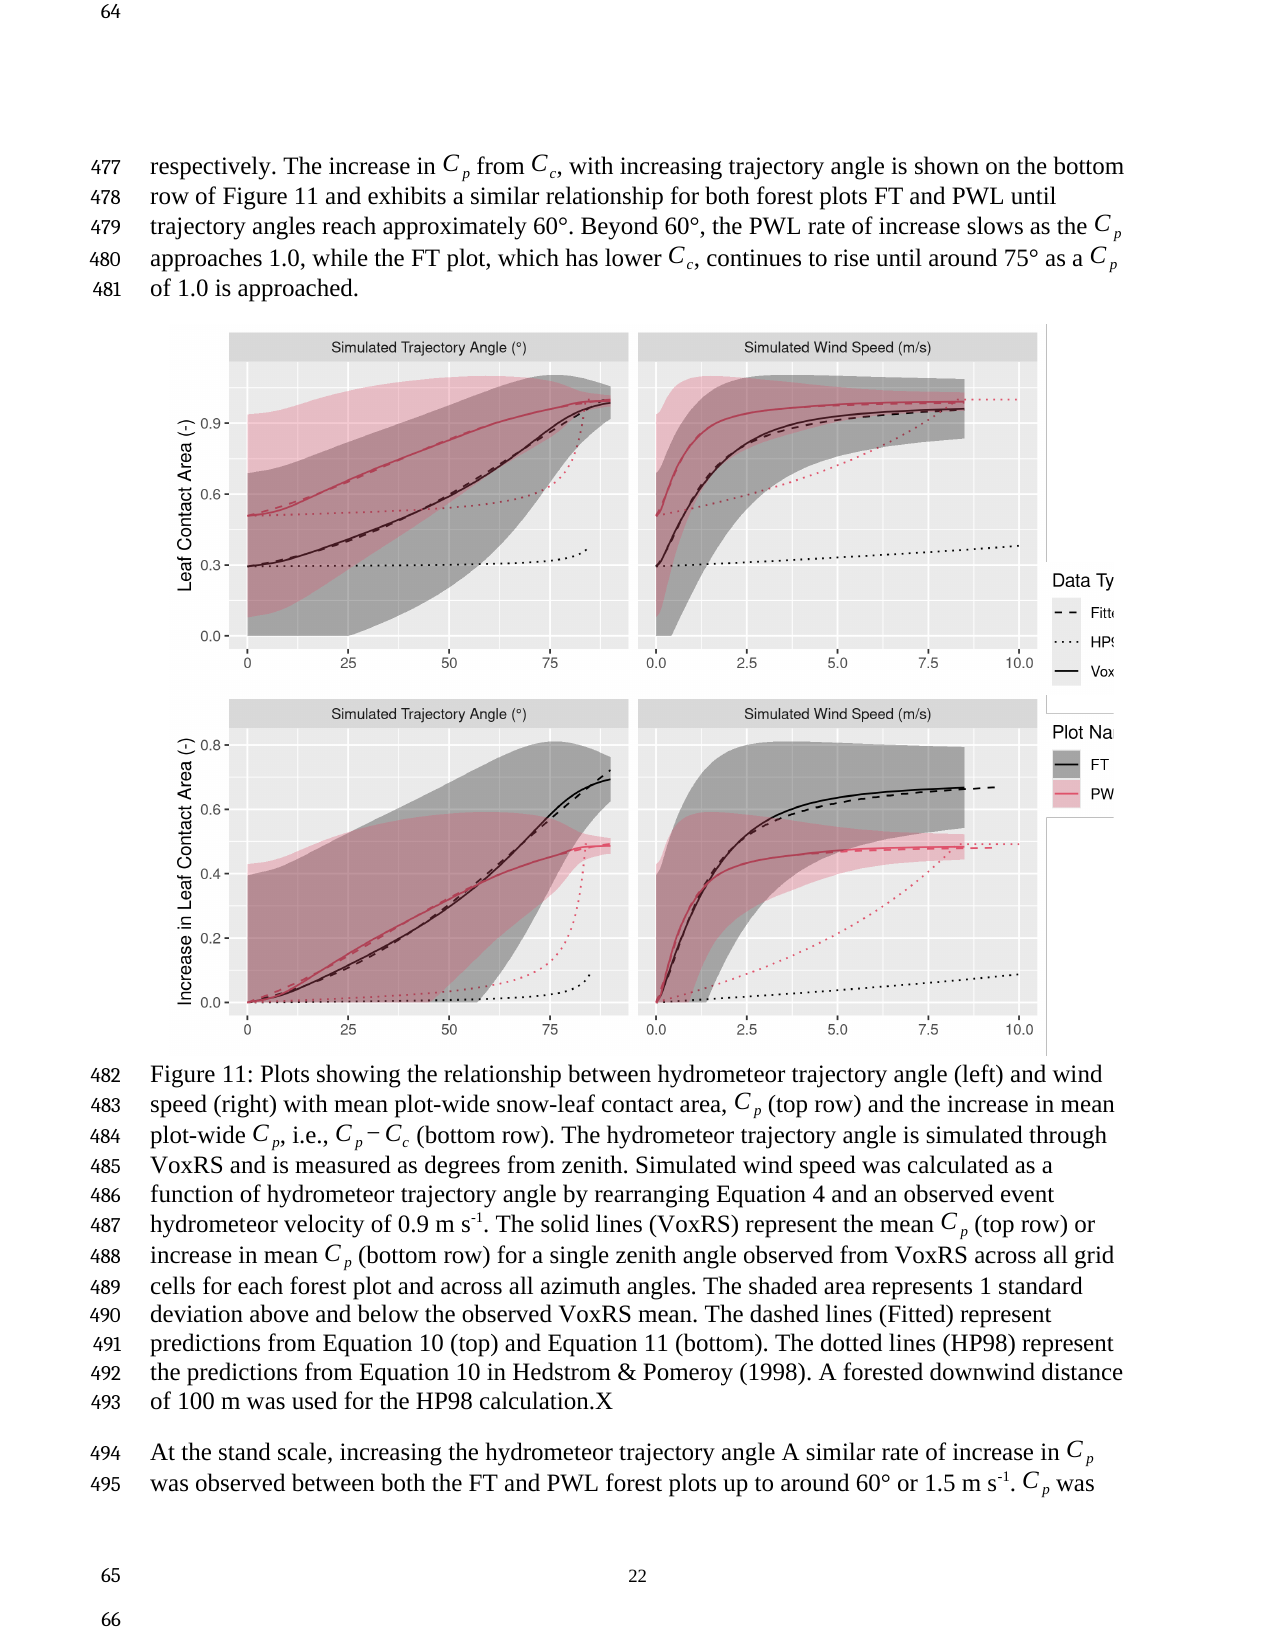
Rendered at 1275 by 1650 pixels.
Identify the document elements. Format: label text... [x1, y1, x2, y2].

picture [168, 324, 1114, 1056]
table_header Figure 11: Plots showing the relationship between hydrometeor trajectory angle (left) and wind speed (right) with mean plot-wide snow-leaf contact area, (top row) and the increase in mean plot-wide , i.e., (bottom row). The hydrometeor trajectory angle is simulated through VoxRS and is measured as degrees from zenith. Simulated wind speed was calculated as a function of hydrometeor trajectory angle by rearranging Equation 4 and an observed event hydrometeor velocity of 0.9 m s-1. The solid lines (VoxRS) represent the mean (top row) or increase in mean (bottom row) for a single zenith angle observed from VoxRS across all grid cells for each forest plot and across all azimuth angles. The shaded area represents 1 standard deviation above and below the observed VoxRS mean. The dashed lines (Fitted) represent predictions from Equation 10 (top) and Equation 11 (bottom). The dotted lines (HP98) represent the predictions from Equation 10 in Hedstrom & Pomeroy (1998). A forested downwind distance of 100 m was used for the HP98 calculation. [139, 320, 1114, 1059]
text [150, 150, 1125, 302]
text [150, 1435, 1125, 1498]
